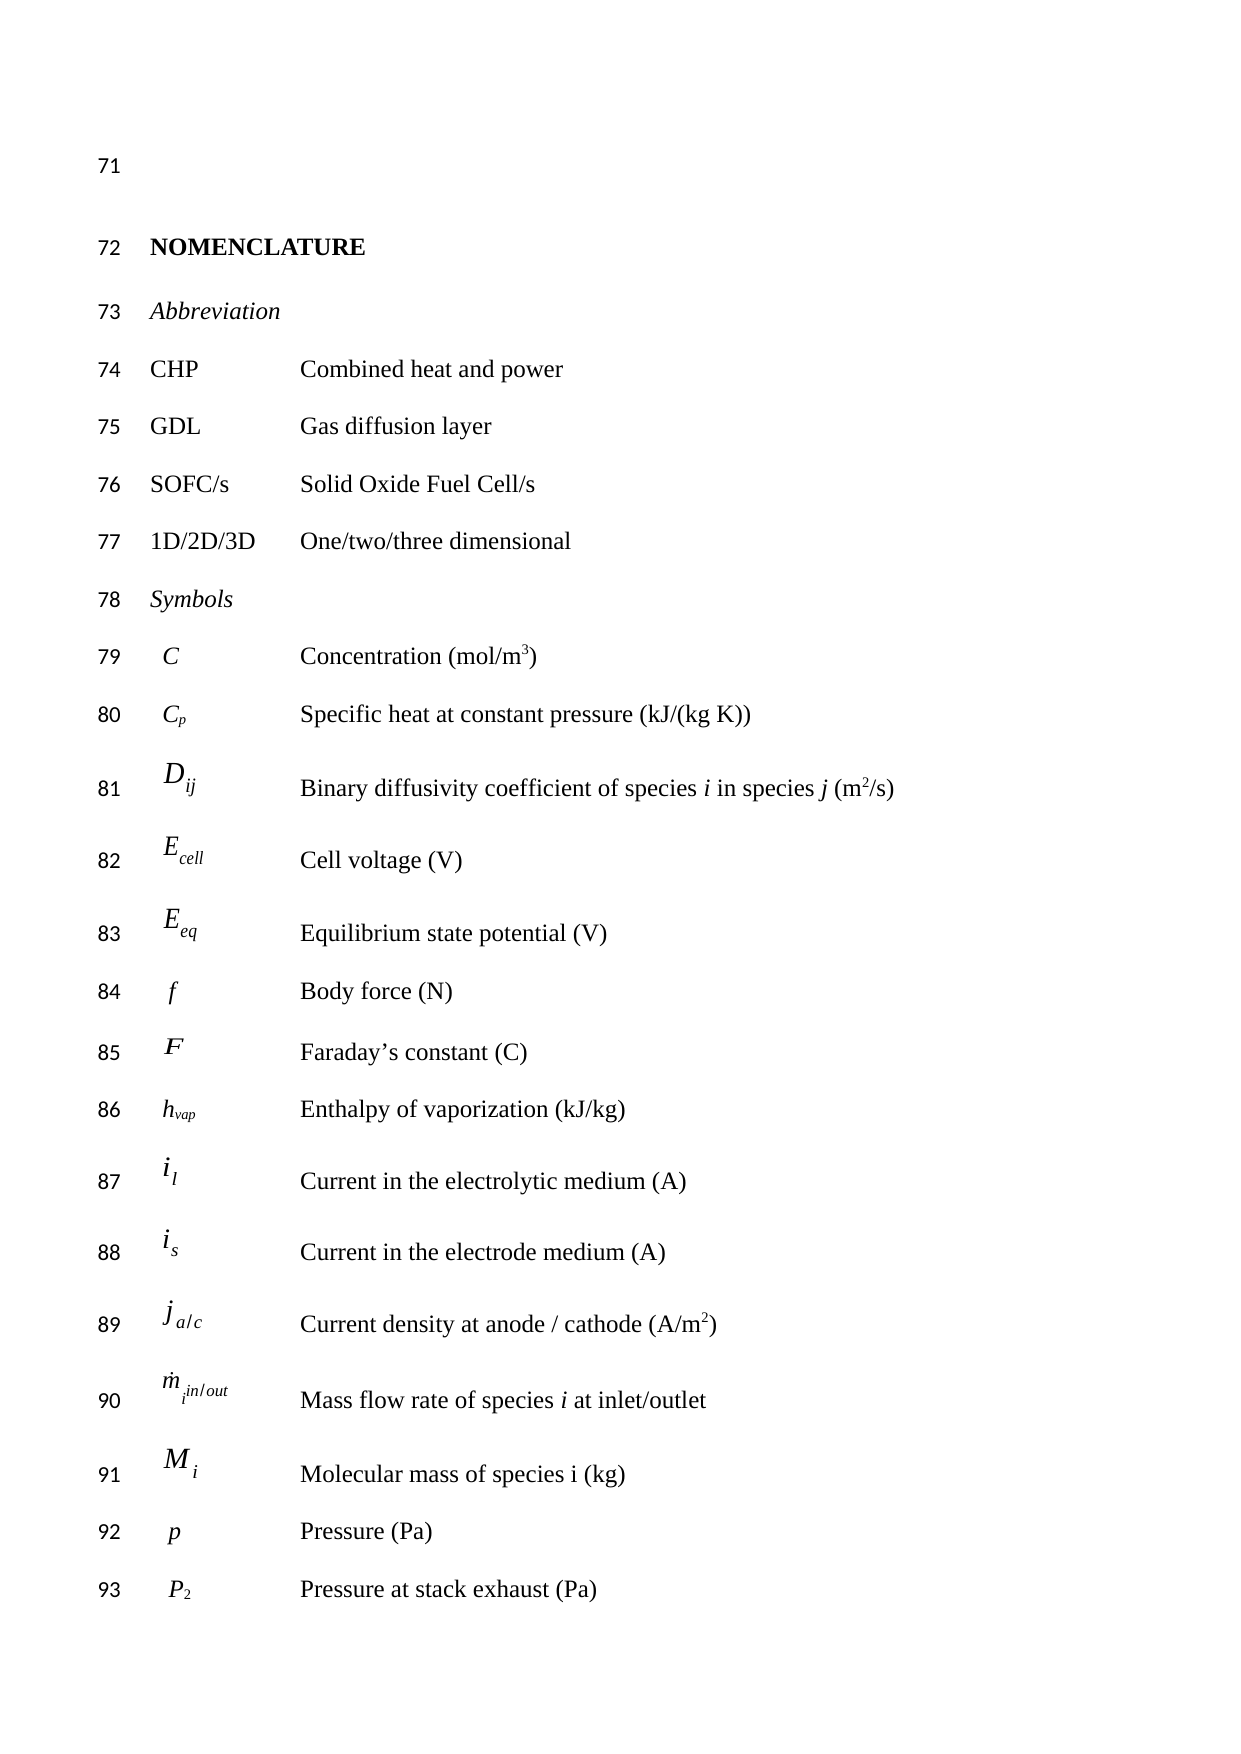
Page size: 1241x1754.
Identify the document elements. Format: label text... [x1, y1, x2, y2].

text Current in the electrode medium (A) [162, 1223, 1090, 1266]
text P2 Pressure at stack exhaust (Pa) [162, 1574, 1090, 1602]
text Molecular mass of species i (kg) [162, 1443, 1090, 1487]
text Cp Specific heat at constant pressure (kJ/(kg K)) [162, 699, 1090, 727]
text C Concentration (mol/m3) [162, 641, 1090, 670]
subtitle Nomenclature [150, 232, 1090, 261]
text 1D/2D/3D One/two/three dimensional [150, 526, 1090, 555]
text Binary diffusivity coefficient of species i in species j (m2/s) [162, 756, 1090, 802]
text Current in the electrolytic medium (A) [162, 1152, 1090, 1194]
text CHP Combined heat and power [150, 354, 1090, 382]
text Mass flow rate of species i at inlet/outlet [162, 1367, 1090, 1414]
text f Body force (N) [162, 976, 1090, 1005]
text Abbreviation [150, 296, 1090, 325]
text p Pressure (Pa) [162, 1516, 1090, 1545]
text Symbols [150, 584, 1090, 612]
text Equilibrium state potential (V) [162, 903, 1090, 947]
text Faraday’s constant (C) [162, 1033, 1090, 1065]
text GDL Gas diffusion layer [150, 411, 1090, 440]
text hvap Enthalpy of vaporization (kJ/kg) [162, 1094, 1090, 1123]
text SOFC/s Solid Oxide Fuel Cell/s [150, 469, 1090, 497]
text Cell voltage (V) [162, 831, 1090, 874]
text Current density at anode / cathode (A/m2) [162, 1295, 1090, 1338]
